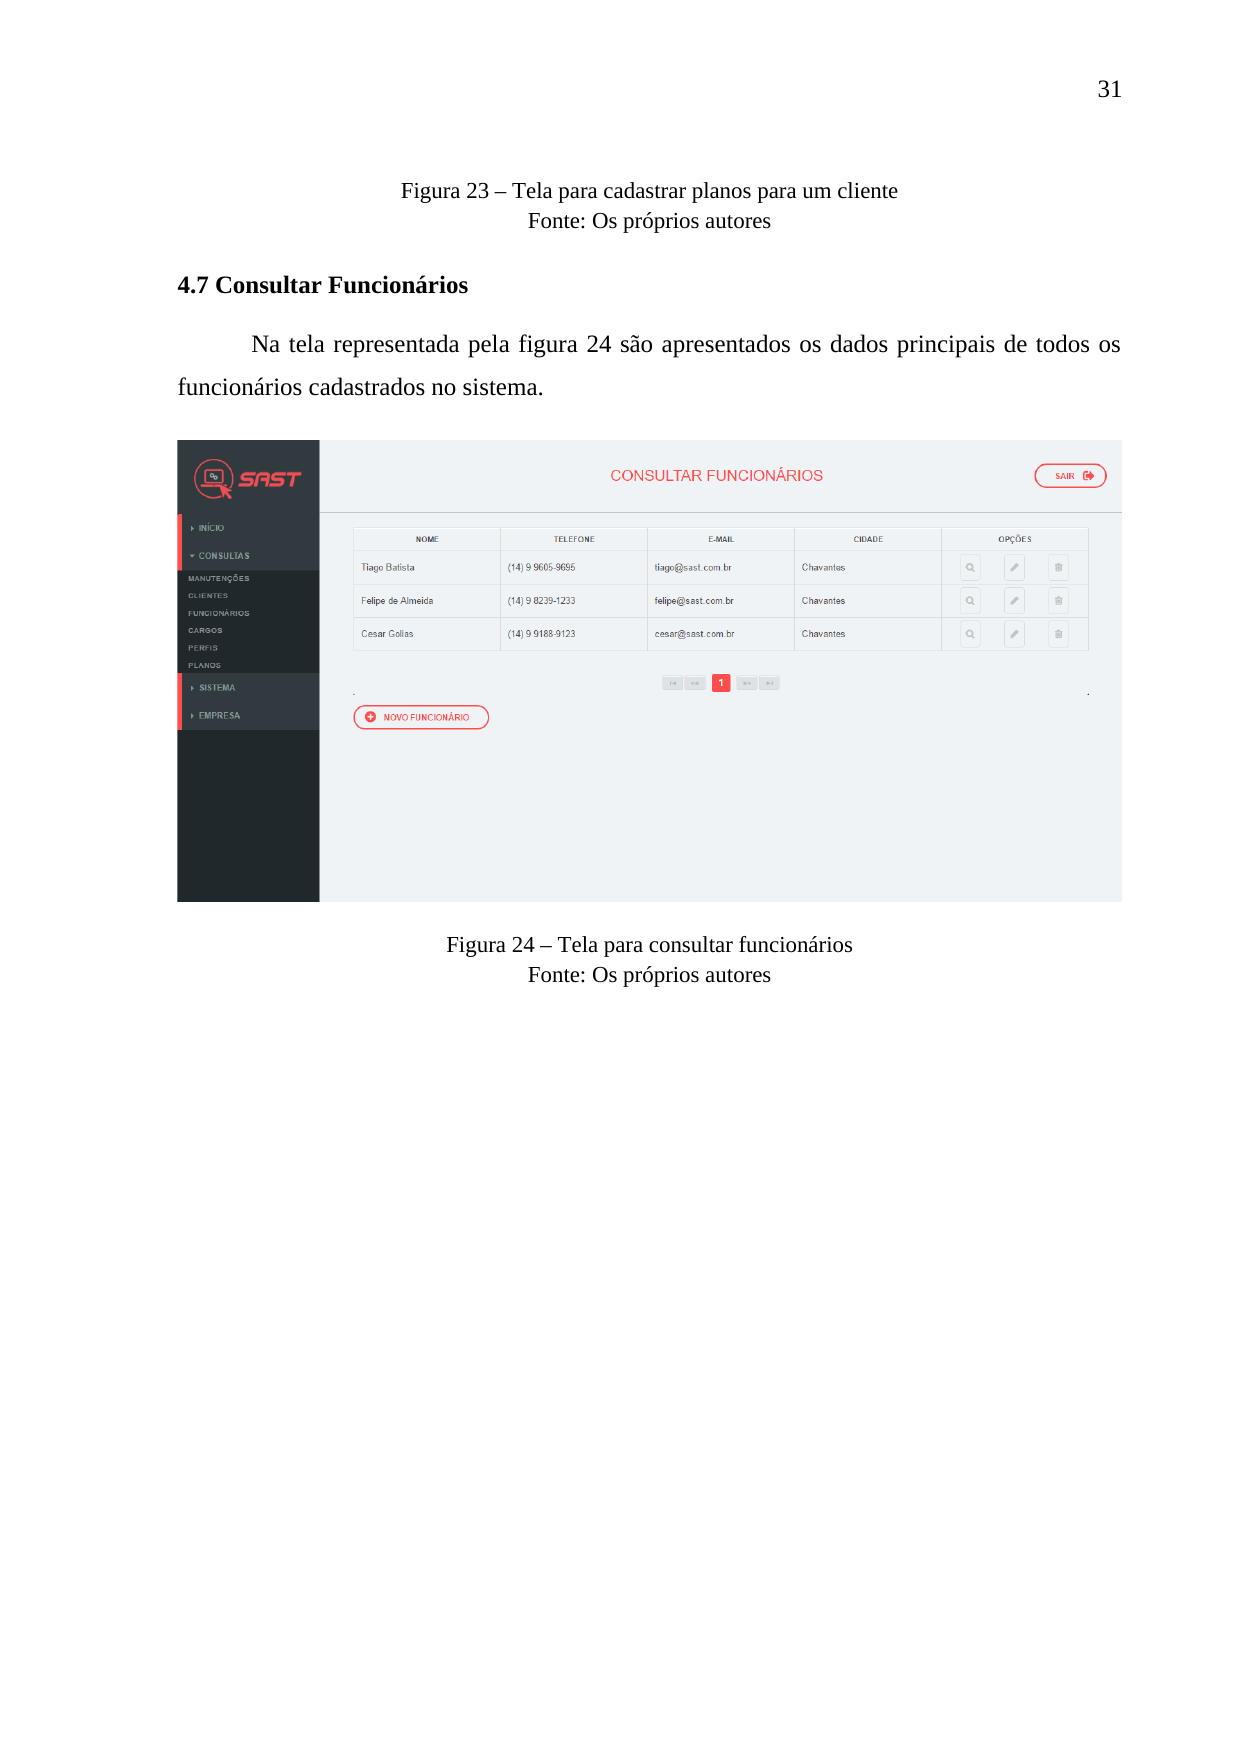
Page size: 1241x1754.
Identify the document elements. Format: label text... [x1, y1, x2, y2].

text 4.7 Consultar Funcionários [177, 271, 1122, 299]
picture [177, 440, 1123, 902]
text Fonte: Os próprios autores [177, 961, 1122, 987]
text Na tela representada pela figura 24 são apresentados os dados principais de todos os funcionários cadastrados no sistema. [177, 329, 1122, 401]
text Figura 23 – Tela para cadastrar planos para um cliente [177, 177, 1122, 203]
text Fonte: Os próprios autores [177, 207, 1122, 234]
text Figura 24 – Tela para consultar funcionários [177, 931, 1122, 957]
